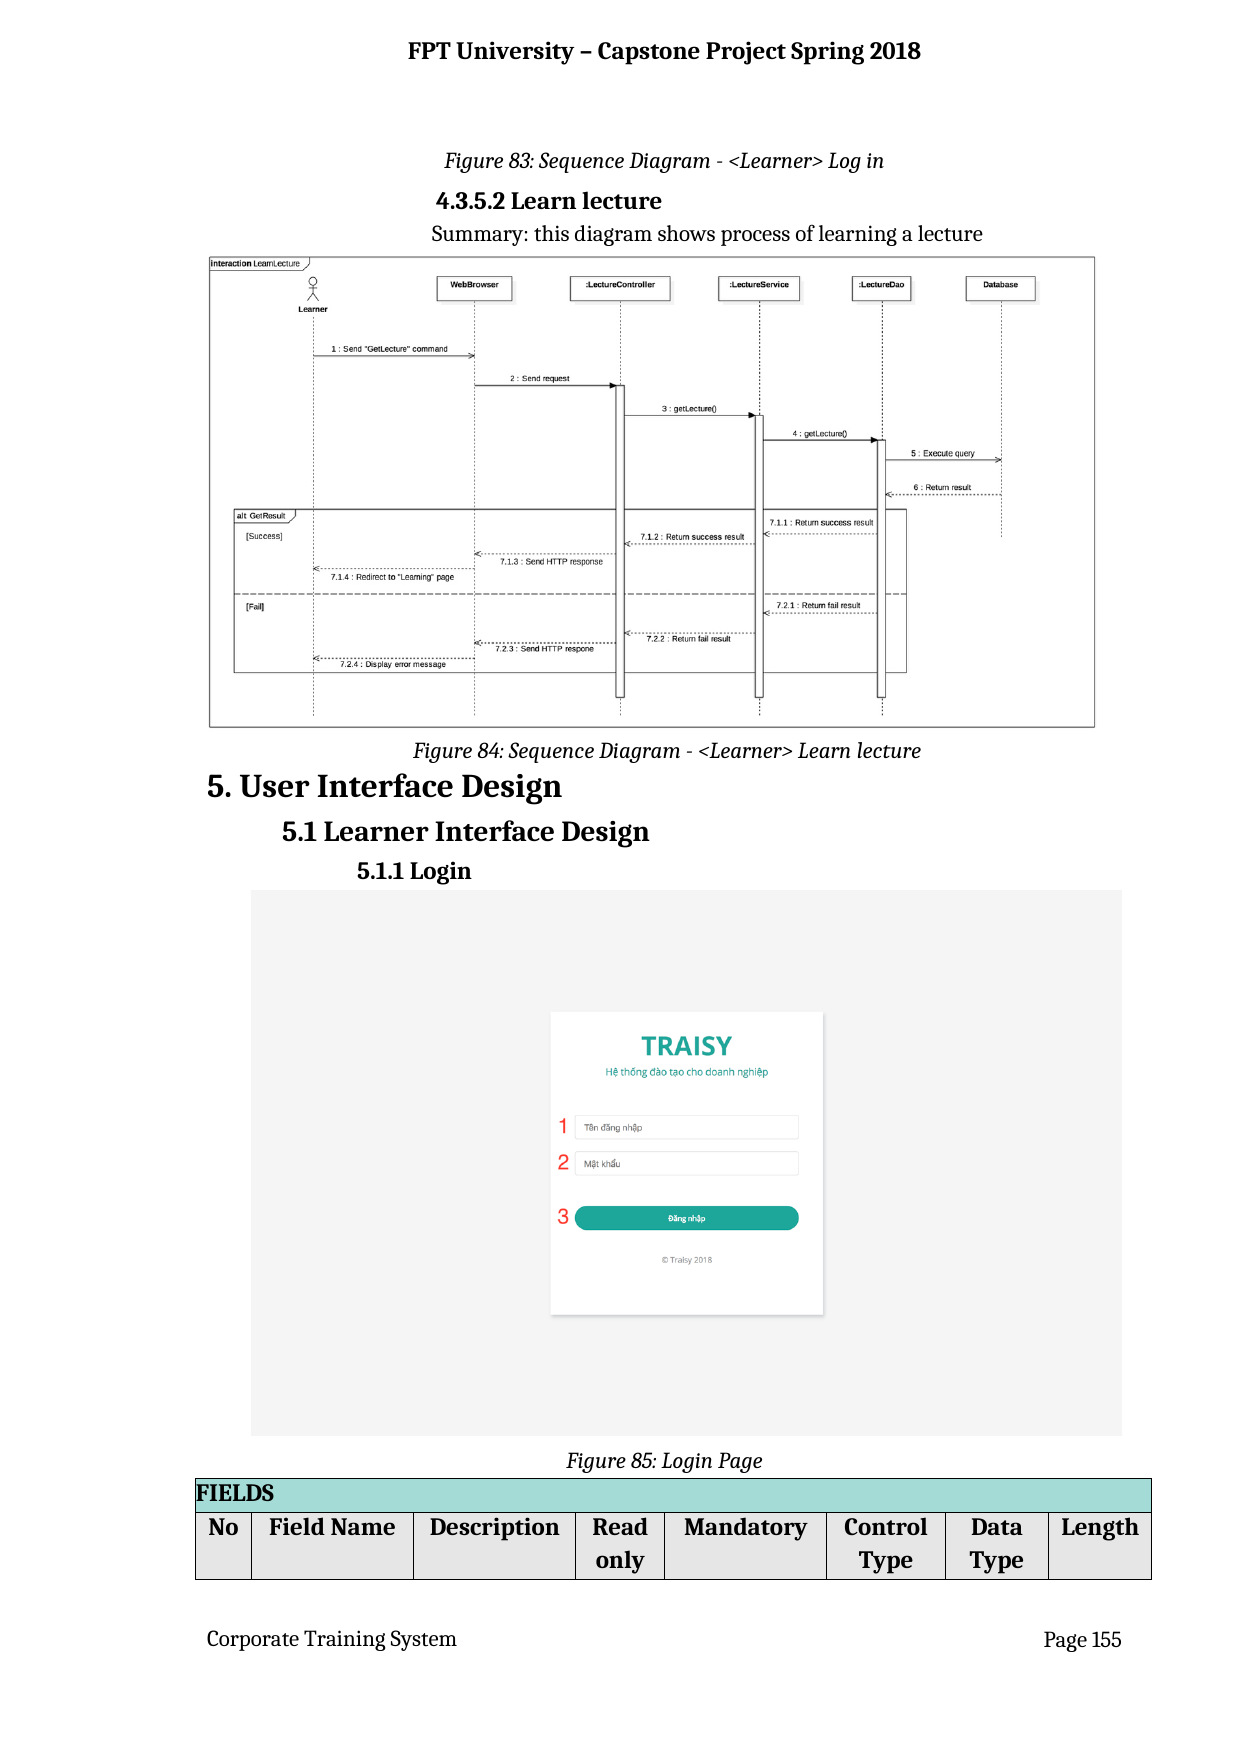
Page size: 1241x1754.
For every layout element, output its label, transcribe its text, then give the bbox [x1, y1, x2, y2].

subtitle 4.3.5.2 Learn lecture [436, 187, 1124, 216]
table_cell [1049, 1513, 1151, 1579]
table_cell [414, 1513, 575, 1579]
picture [250, 890, 1123, 1436]
subtitle 5. User Interface Design [207, 768, 1124, 806]
text Figure 83: Sequence Diagram - <Learner> Log in [207, 148, 1122, 174]
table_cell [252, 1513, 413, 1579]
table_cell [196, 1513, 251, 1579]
text Summary: this diagram shows process of learning a lecture [432, 221, 1122, 248]
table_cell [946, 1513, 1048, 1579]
picture [206, 251, 1122, 734]
subtitle 5.1 Learner Interface Design [282, 815, 1124, 848]
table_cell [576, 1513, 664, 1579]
text Figure 85: Login Page [207, 1448, 1122, 1474]
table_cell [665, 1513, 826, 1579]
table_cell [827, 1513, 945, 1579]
text Figure 84: Sequence Diagram - <Learner> Learn lecture [207, 737, 1122, 764]
subtitle 5.1.1 Login [357, 857, 1124, 885]
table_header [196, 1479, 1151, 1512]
